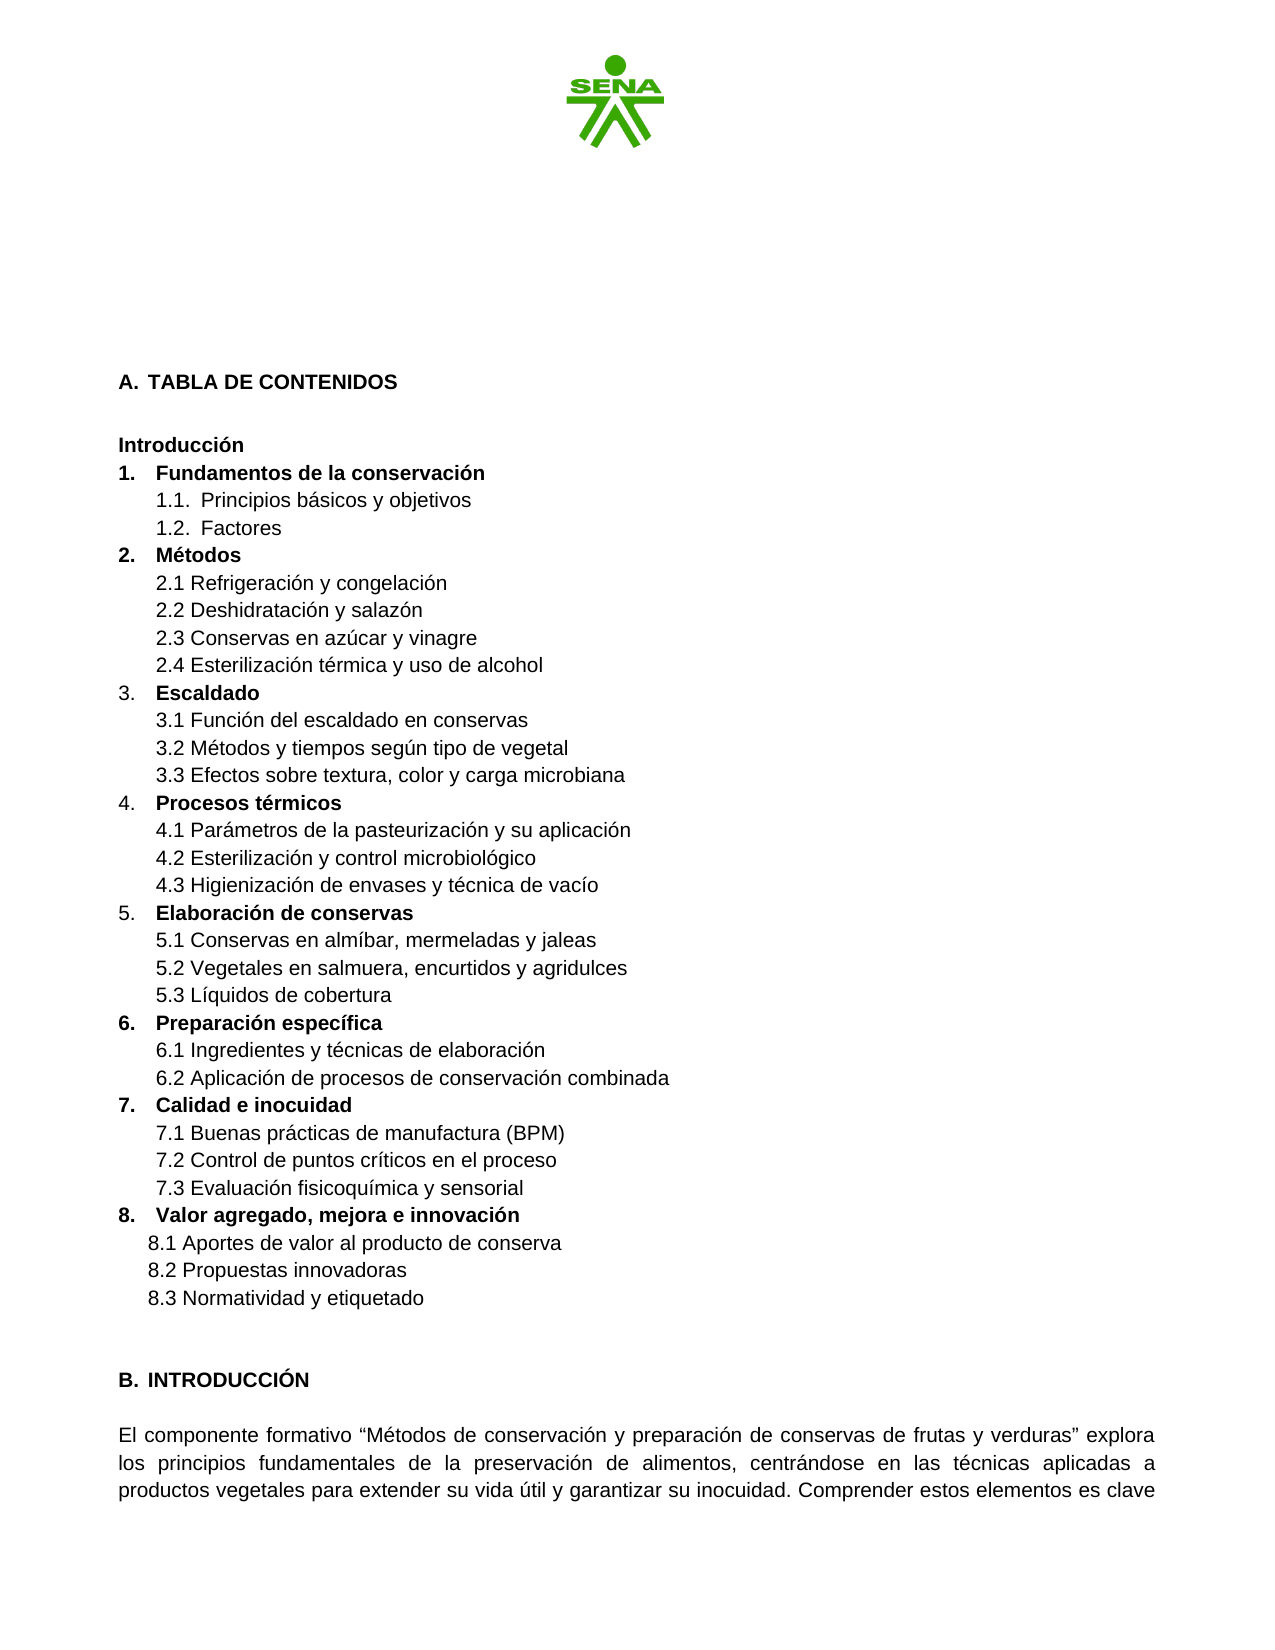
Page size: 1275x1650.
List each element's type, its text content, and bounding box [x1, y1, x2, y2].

subtitle 5.1 Conservas en almíbar, mermeladas y jaleas 5.2 Vegetales en salmuera, encurtidos y agridulces 5.3 Líquidos de cobertura [156, 928, 1157, 1007]
text 6.1 Ingredientes y técnicas de elaboración 6.2 Aplicación de procesos de conservación combinada [156, 1038, 1157, 1089]
subtitle Fundamentos de la conservación [118, 461, 1157, 484]
subtitle 4.1 Parámetros de la pasteurización y su aplicación 4.2 Esterilización y control microbiológico 4.3 Higienización de envases y técnica de vacío [156, 818, 1157, 897]
text 2.1 Refrigeración y congelación 2.2 Deshidratación y salazón 2.3 Conservas en azúcar y vinagre 2.4 Esterilización térmica y uso de alcohol [156, 571, 1157, 677]
subtitle Procesos térmicos [118, 791, 1157, 814]
subtitle Preparación específica [118, 1011, 1157, 1034]
text Introducción [118, 433, 1157, 457]
text 8.1 Aportes de valor al producto de conserva 8.2 Propuestas innovadoras 8.3 Normatividad y etiquetado [148, 1231, 1157, 1309]
subtitle 3.1 Función del escaldado en conservas 3.2 Métodos y tiempos según tipo de vegetal 3.3 Efectos sobre textura, color y carga microbiana [156, 708, 1157, 787]
subtitle Valor agregado, mejora e innovación [118, 1203, 1157, 1227]
text 7.1 Buenas prácticas de manufactura (BPM) 7.2 Control de puntos críticos en el proceso 7.3 Evaluación fisicoquímica y sensorial [156, 1121, 1157, 1199]
subtitle Calidad e inocuidad [118, 1093, 1157, 1117]
subtitle Elaboración de conservas [118, 901, 1157, 924]
subtitle Métodos [118, 543, 1157, 567]
list Principios básicos y objetivos [156, 488, 1157, 512]
list INTRODUCCIÓN [118, 1368, 1157, 1392]
list Factores [156, 516, 1157, 539]
list TABLA DE CONTENIDOS [118, 370, 1157, 394]
subtitle Escaldado [118, 681, 1157, 704]
picture [566, 55, 664, 148]
